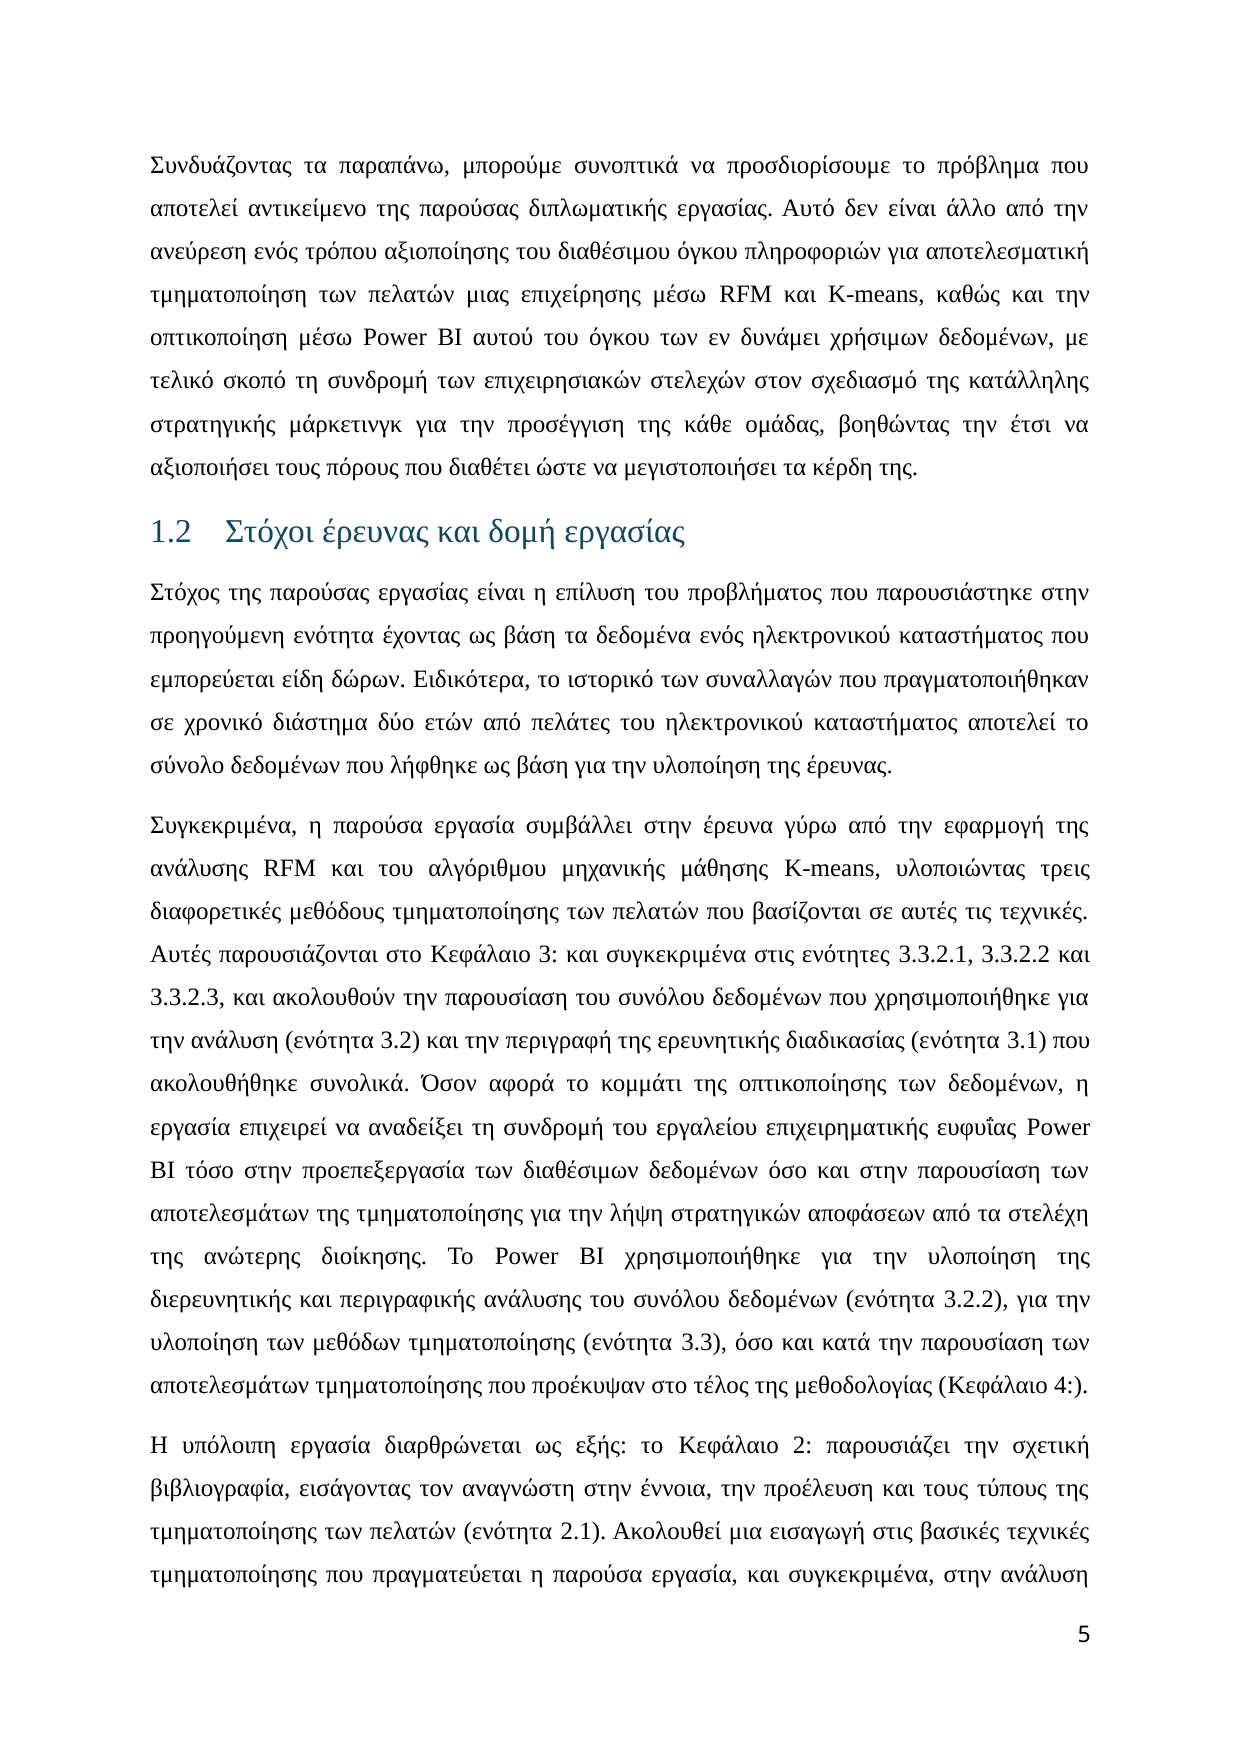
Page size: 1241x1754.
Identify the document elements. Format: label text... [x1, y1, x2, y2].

text Συνδυάζοντας τα παραπάνω, μπορούμε συνοπτικά να προσδιορίσουμε το πρόβλημα που αποτελεί αντικείμενο της παρούσας διπλωματικής εργασίας. Αυτό δεν είναι άλλο από την ανεύρεση ενός τρόπου αξιοποίησης του διαθέσιμου όγκου πληροφοριών για αποτελεσματική τμηματοποίηση των πελατών μιας επιχείρησης μέσω RFM και K-means, καθώς και την οπτικοποίηση μέσω Power BI αυτού του όγκου των εν δυνάμει χρήσιμων δεδομένων, με τελικό σκοπό τη συνδρομή των επιχειρησιακών στελεχών στον σχεδιασμό της κατάλληλης στρατηγικής μάρκετινγκ για την προσέγγιση της κάθε ομάδας, βοηθώντας την έτσι να αξιοποιήσει τους πόρους που διαθέτει ώστε να μεγιστοποιήσει τα κέρδη της. [150, 150, 1090, 481]
subtitle Στόχοι έρευνας και δομή εργασίας [150, 512, 1090, 550]
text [150, 1430, 1090, 1588]
text Συγκεκριμένα, η παρούσα εργασία συμβάλλει στην έρευνα γύρω από την εφαρμογή της ανάλυσης RFM και του αλγόριθμου μηχανικής μάθησης K-means, υλοποιώντας τρεις διαφορετικές μεθόδους τμηματοποίησης των πελατών που βασίζονται σε αυτές τις τεχνικές. Αυτές παρουσιάζονται στο Κεφάλαιο 3 και συγκεκριμένα στις ενότητες 3.3.2.1, 3.3.2.2 και 3.3.2.3, και ακολουθούν την παρουσίαση του συνόλου δεδομένων που χρησιμοποιήθηκε για την ανάλυση (ενότητα 3.2) και την περιγραφή της ερευνητικής διαδικασίας (ενότητα 3.1) που ακολουθήθηκε συνολικά. Όσον αφορά το κομμάτι της οπτικοποίησης των δεδομένων, η εργασία επιχειρεί να αναδείξει τη συνδρομή του εργαλείου επιχειρηματικής ευφυΐας Power BI τόσο στην προεπεξεργασία των διαθέσιμων δεδομένων όσο και στην παρουσίαση των αποτελεσμάτων της τμηματοποίησης για την λήψη στρατηγικών αποφάσεων από τα στελέχη της ανώτερης διοίκησης. Το Power BI χρησιμοποιήθηκε για την υλοποίηση της διερευνητικής και περιγραφικής ανάλυσης του συνόλου δεδομένων (ενότητα 3.2.2), για την υλοποίηση των μεθόδων τμηματοποίησης (ενότητα 3.3), όσο και κατά την παρουσίαση των αποτελεσμάτων τμηματοποίησης που προέκυψαν στο τέλος της μεθοδολογίας (Κεφάλαιο 4). [150, 810, 1090, 1399]
text Στόχος της παρούσας εργασίας είναι η επίλυση του προβλήματος που παρουσιάστηκε στην προηγούμενη ενότητα έχοντας ως βάση τα δεδομένα ενός ηλεκτρονικού καταστήματος που εμπορεύεται είδη δώρων. Ειδικότερα, το ιστορικό των συναλλαγών που πραγματοποιήθηκαν σε χρονικό διάστημα δύο ετών από πελάτες του ηλεκτρονικού καταστήματος αποτελεί το σύνολο δεδομένων που λήφθηκε ως βάση για την υλοποίηση της έρευνας. [150, 577, 1090, 779]
